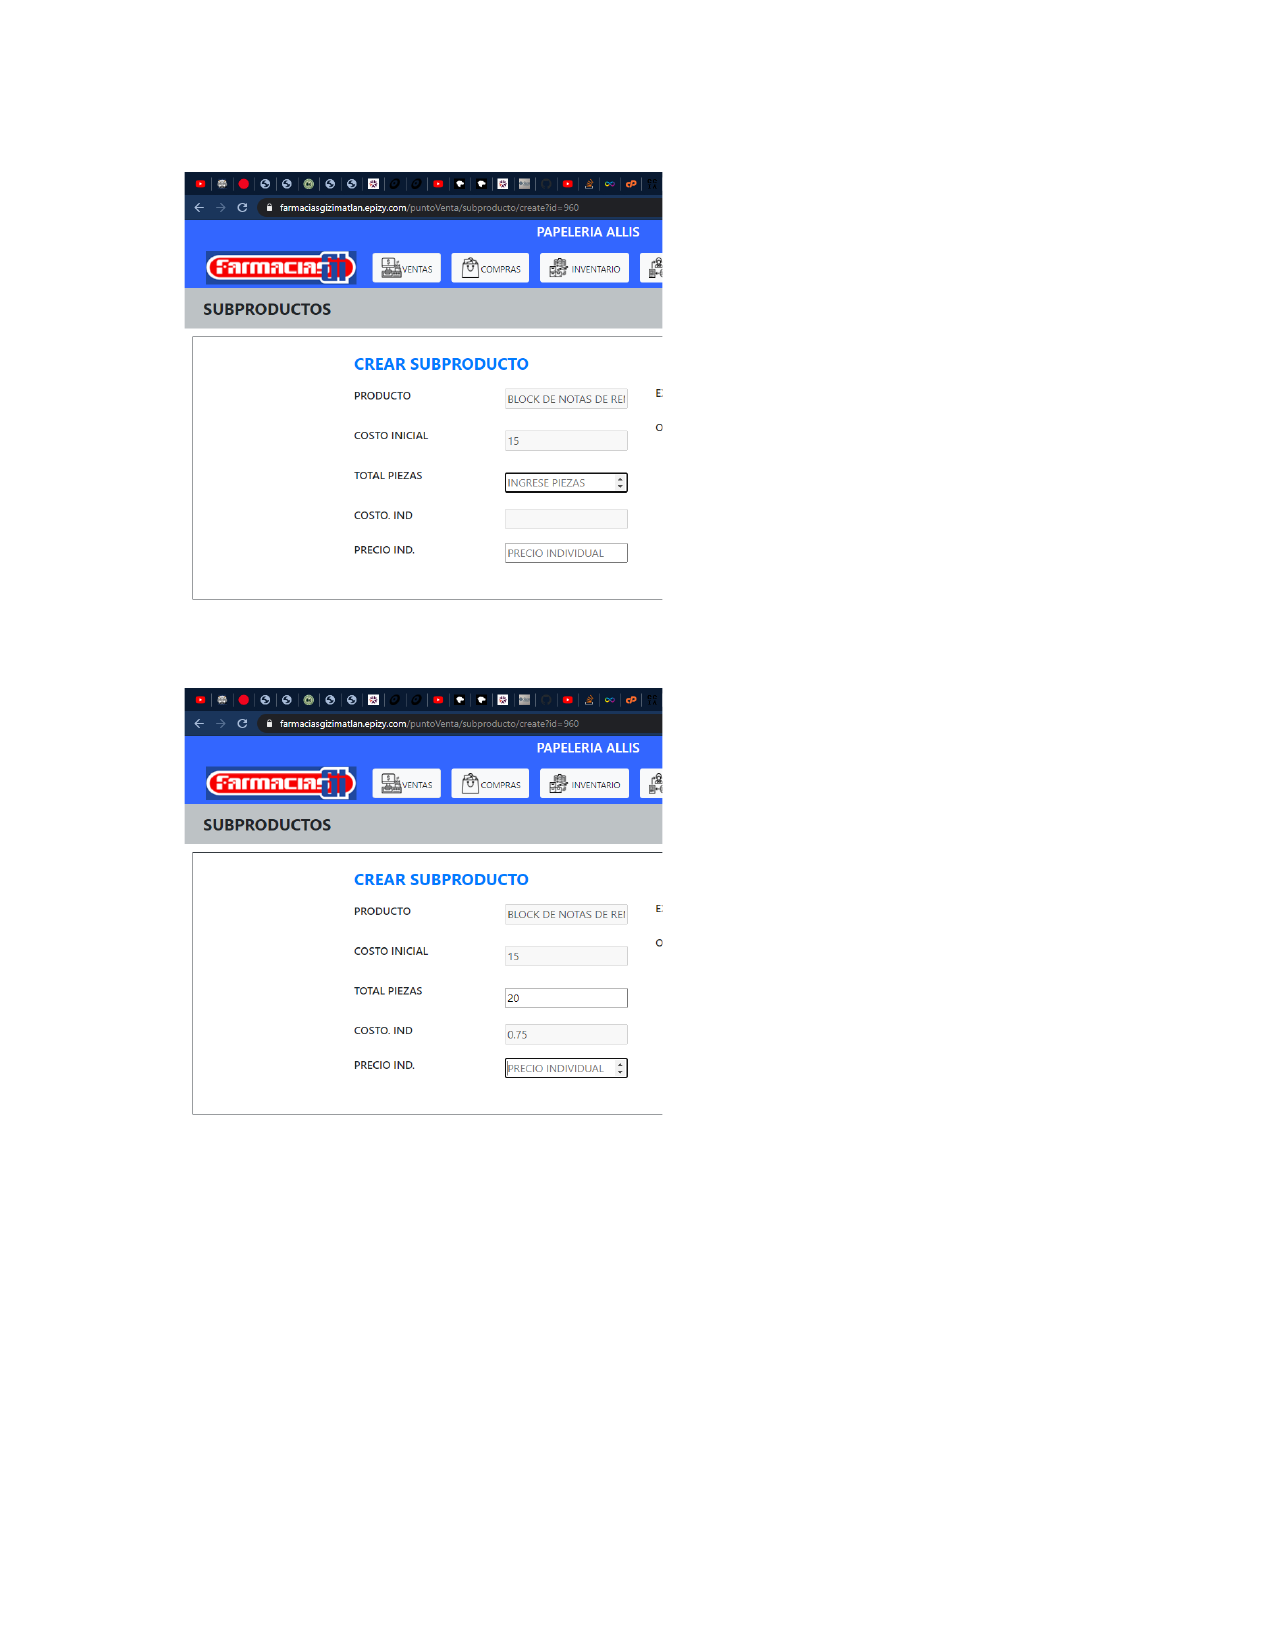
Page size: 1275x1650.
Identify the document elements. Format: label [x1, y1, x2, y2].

picture [184, 172, 663, 664]
table_cell [177, 663, 663, 1179]
picture [184, 688, 663, 1179]
table_cell [177, 148, 663, 663]
